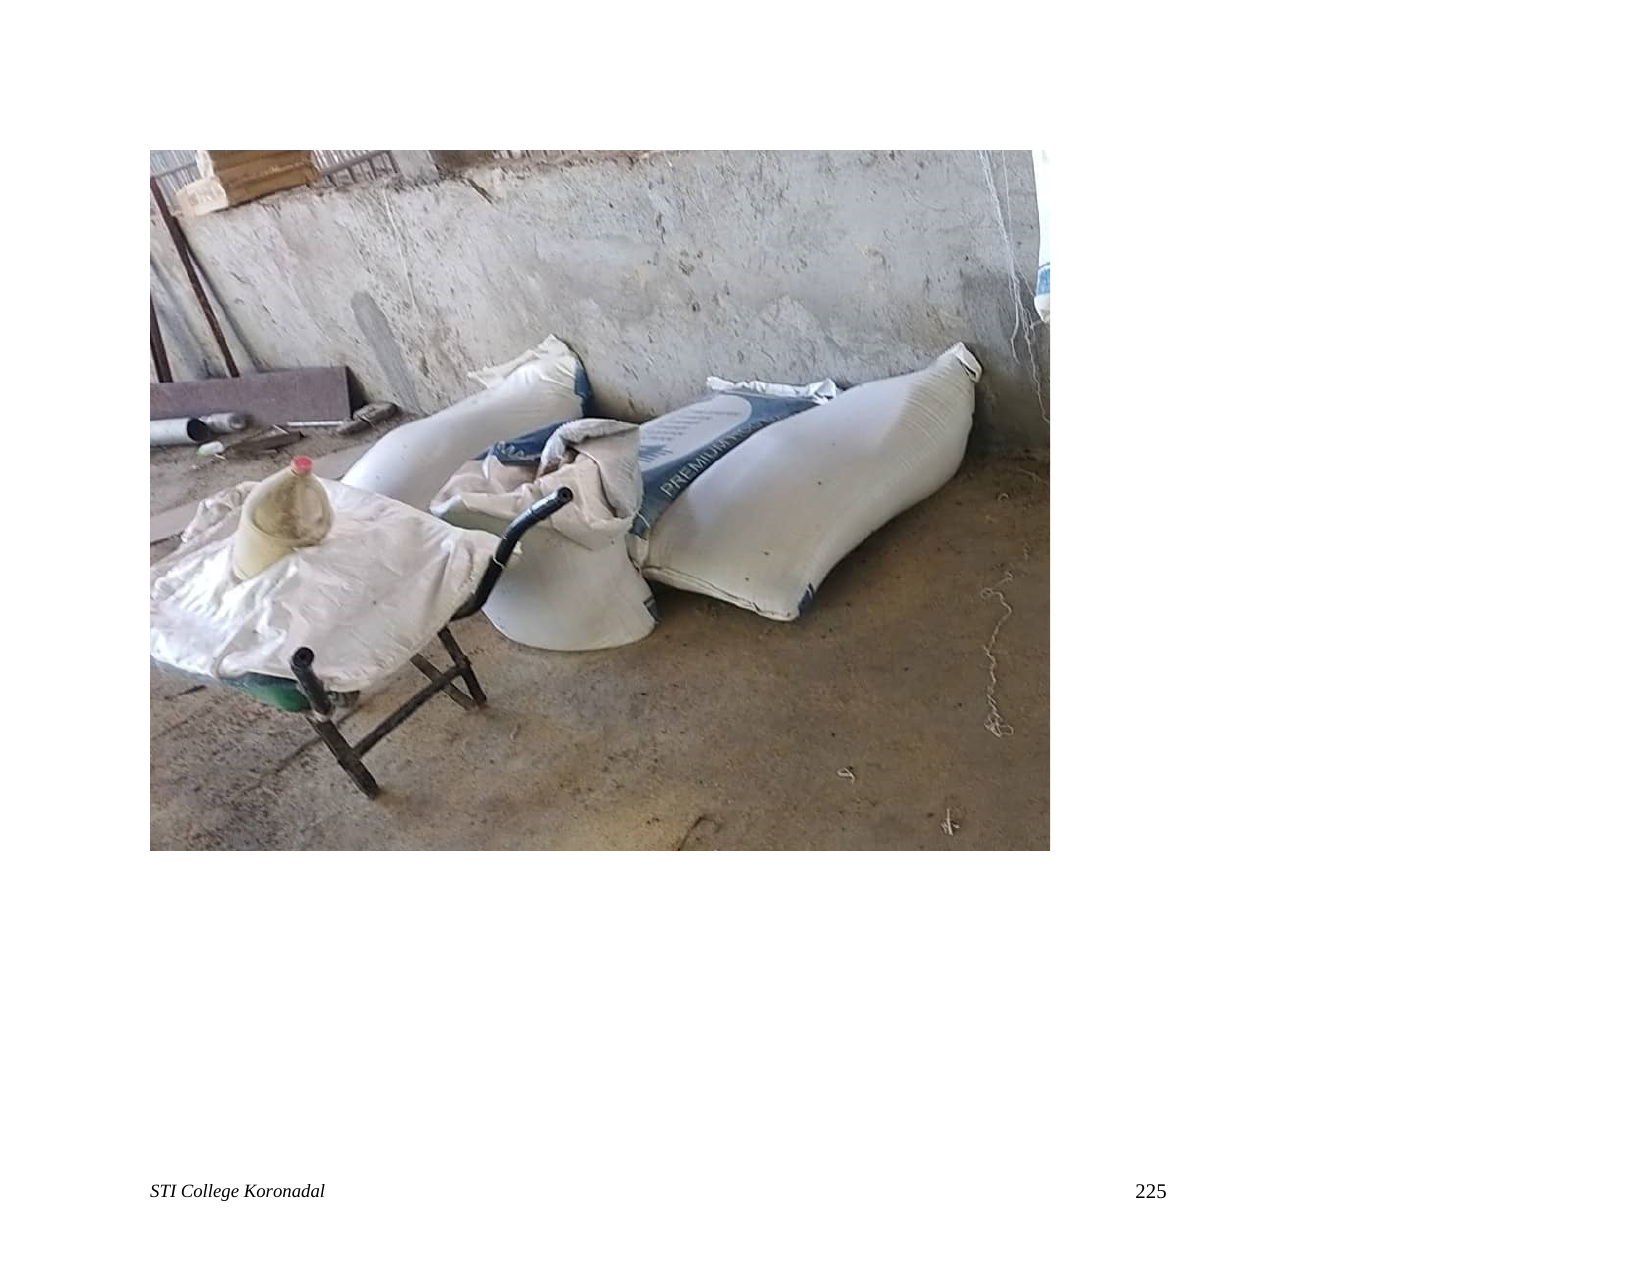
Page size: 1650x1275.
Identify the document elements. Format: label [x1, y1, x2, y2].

picture [150, 150, 1050, 851]
